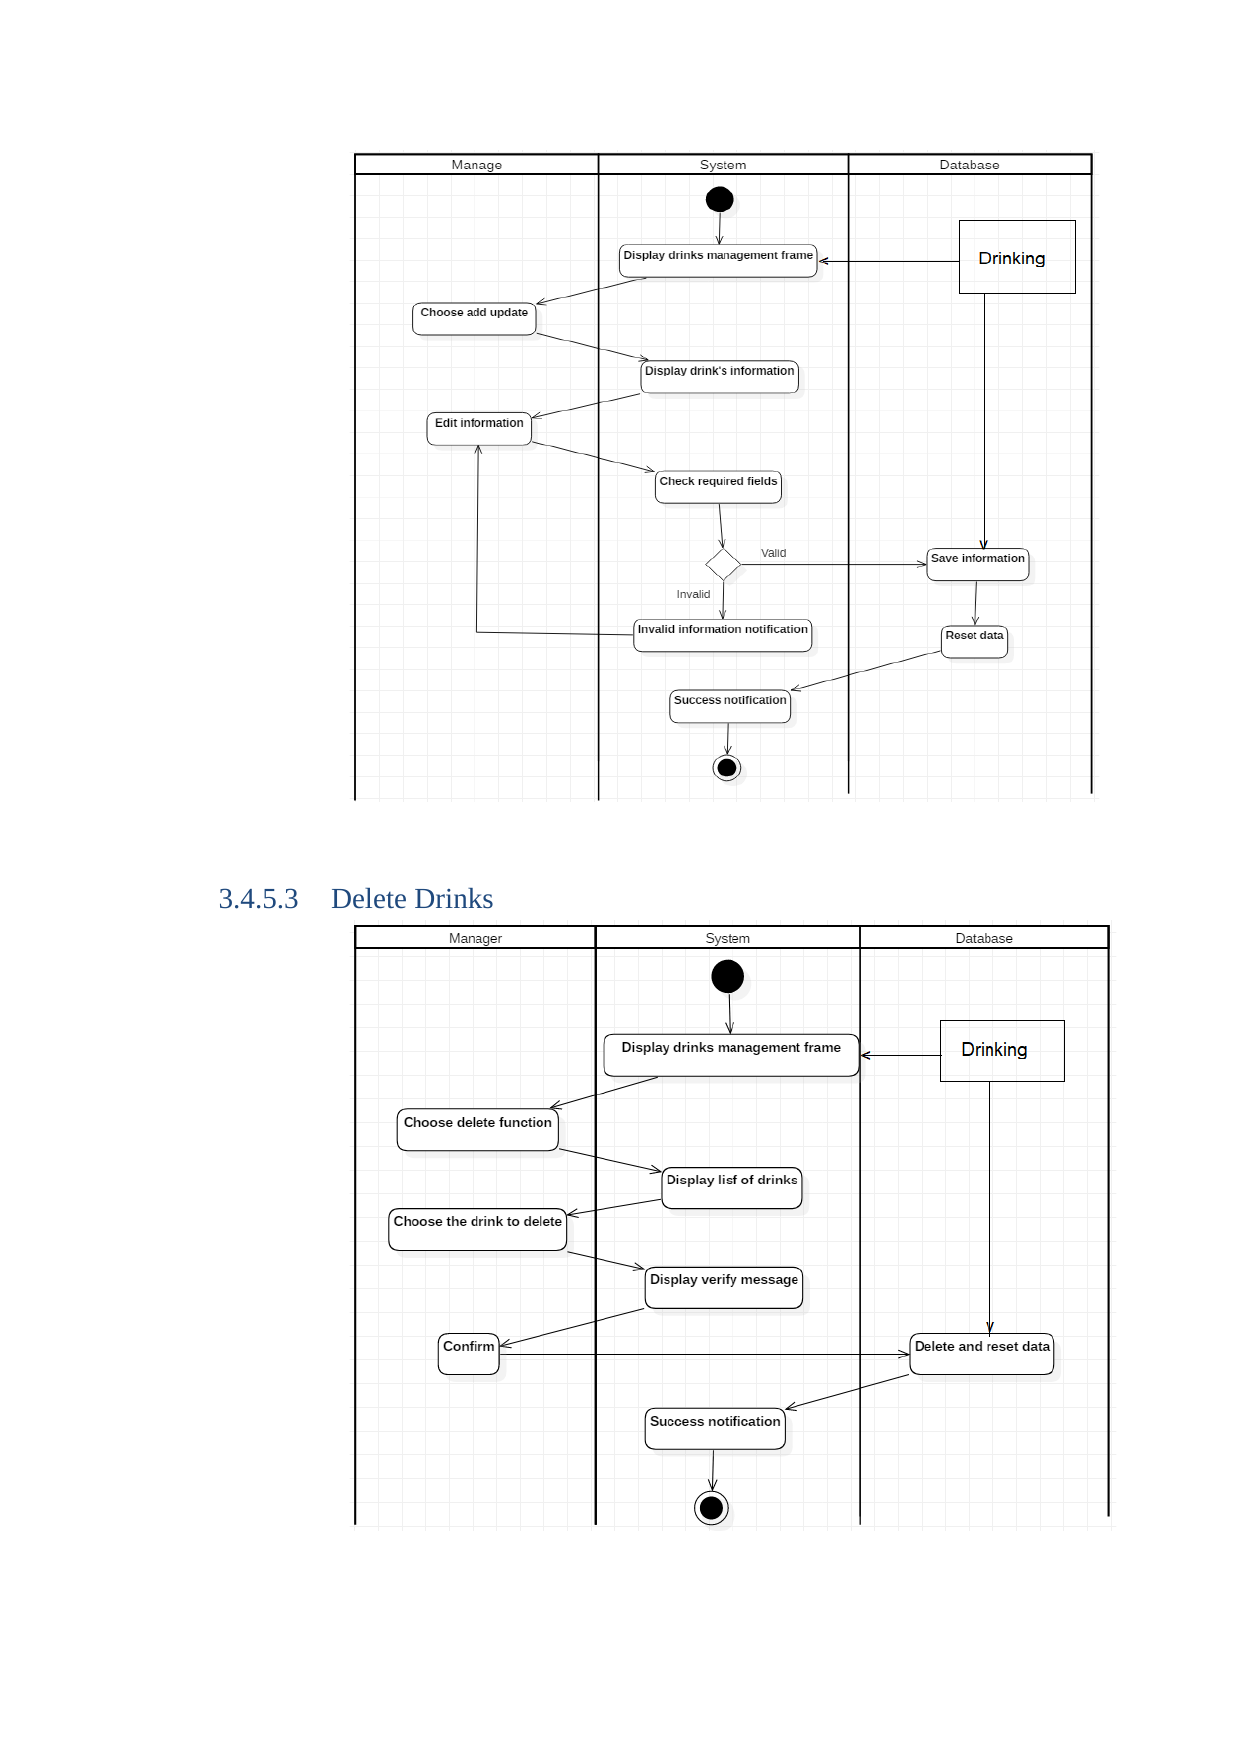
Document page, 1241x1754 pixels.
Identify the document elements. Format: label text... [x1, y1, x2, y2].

picture [349, 920, 1117, 1531]
list Delete Drinks [218, 882, 1115, 915]
picture [349, 150, 1100, 802]
